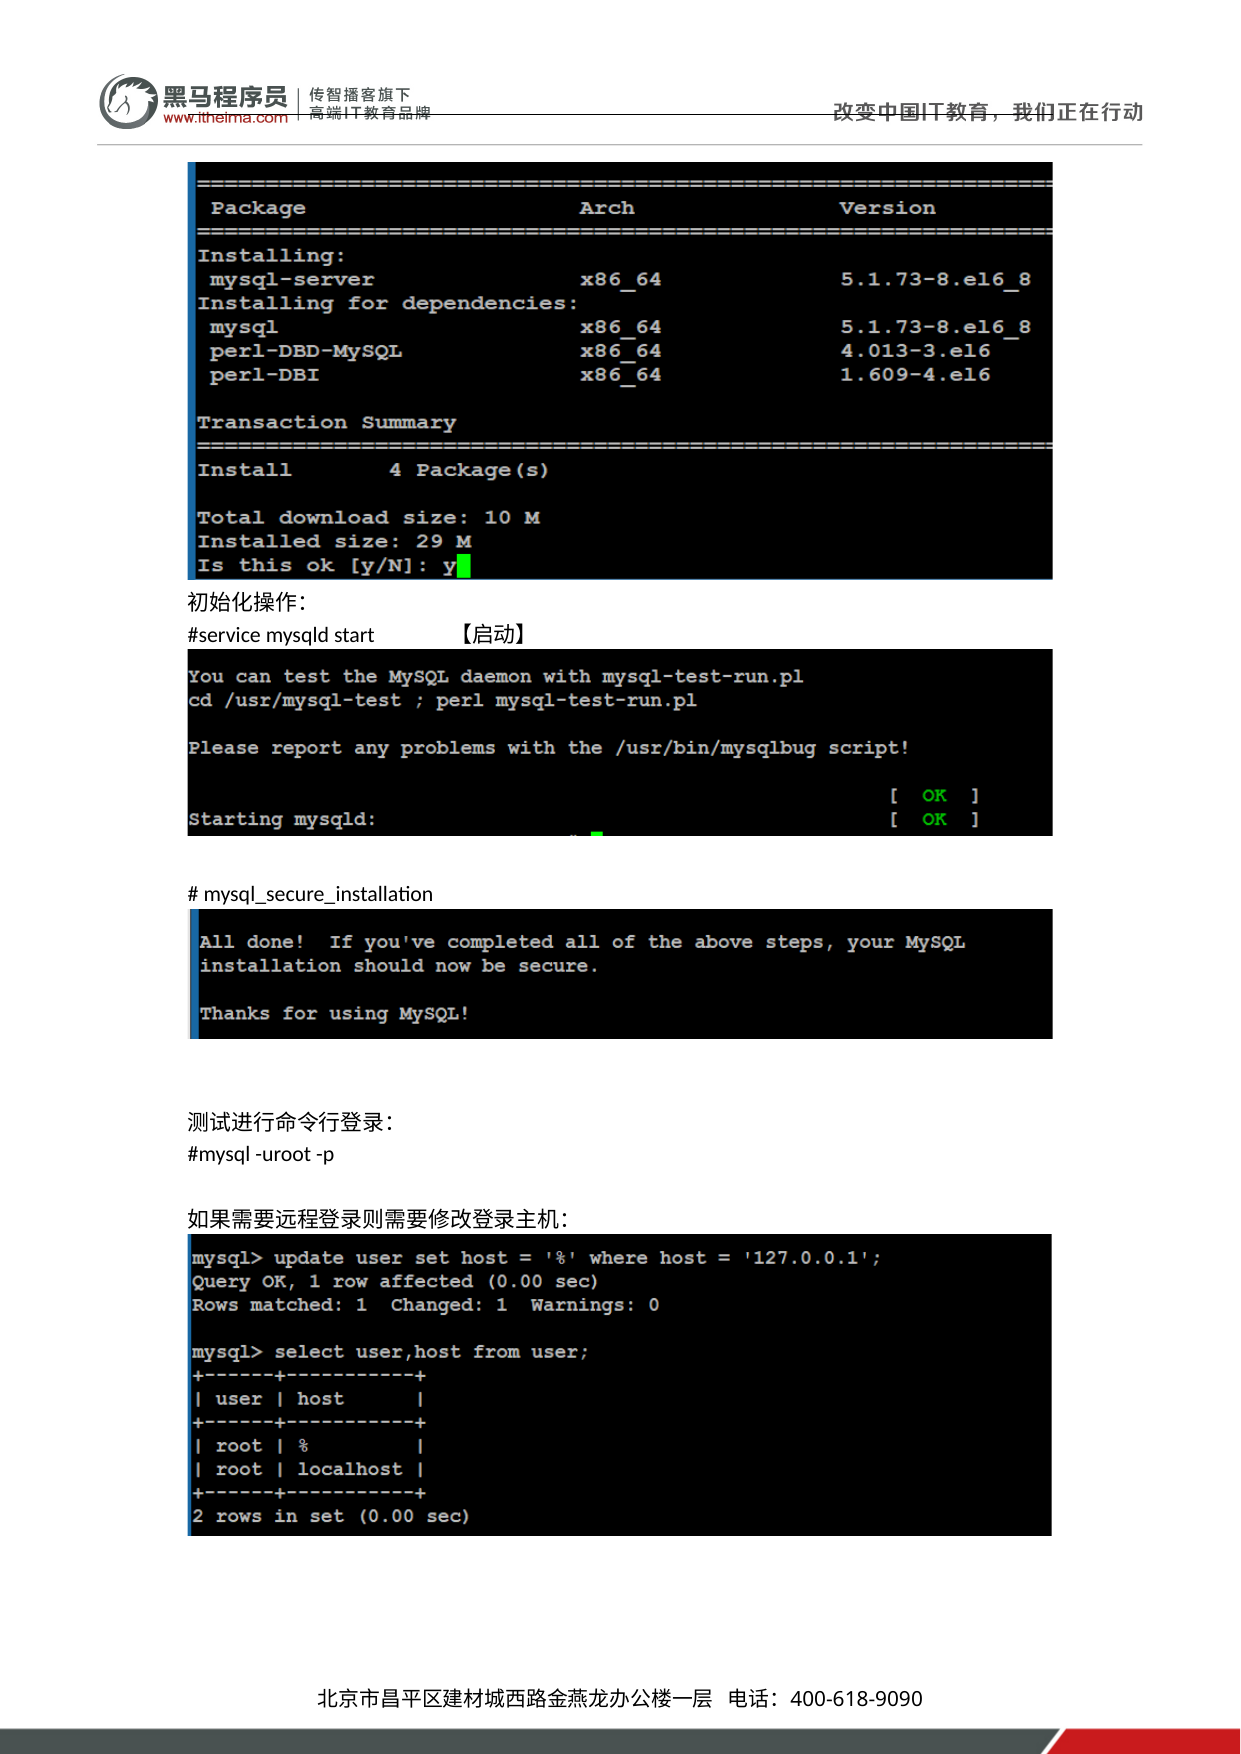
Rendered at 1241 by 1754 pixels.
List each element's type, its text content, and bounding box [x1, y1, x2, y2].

picture [0, 1669, 1241, 1754]
text 测试进行命令行登录： [187, 1104, 1053, 1137]
picture [187, 649, 1053, 836]
text #service mysqld start 【启动】 [187, 617, 1053, 649]
picture [0, 3, 1241, 153]
text 初始化操作： [187, 584, 1053, 617]
text #mysql -uroot -p [187, 1137, 1053, 1169]
text 如果需要远程登录则需要修改登录主机： [187, 1202, 1053, 1234]
picture [187, 162, 1053, 580]
picture [187, 909, 1053, 1039]
picture [187, 1234, 1052, 1536]
text # mysql_secure_installation [187, 877, 1053, 909]
